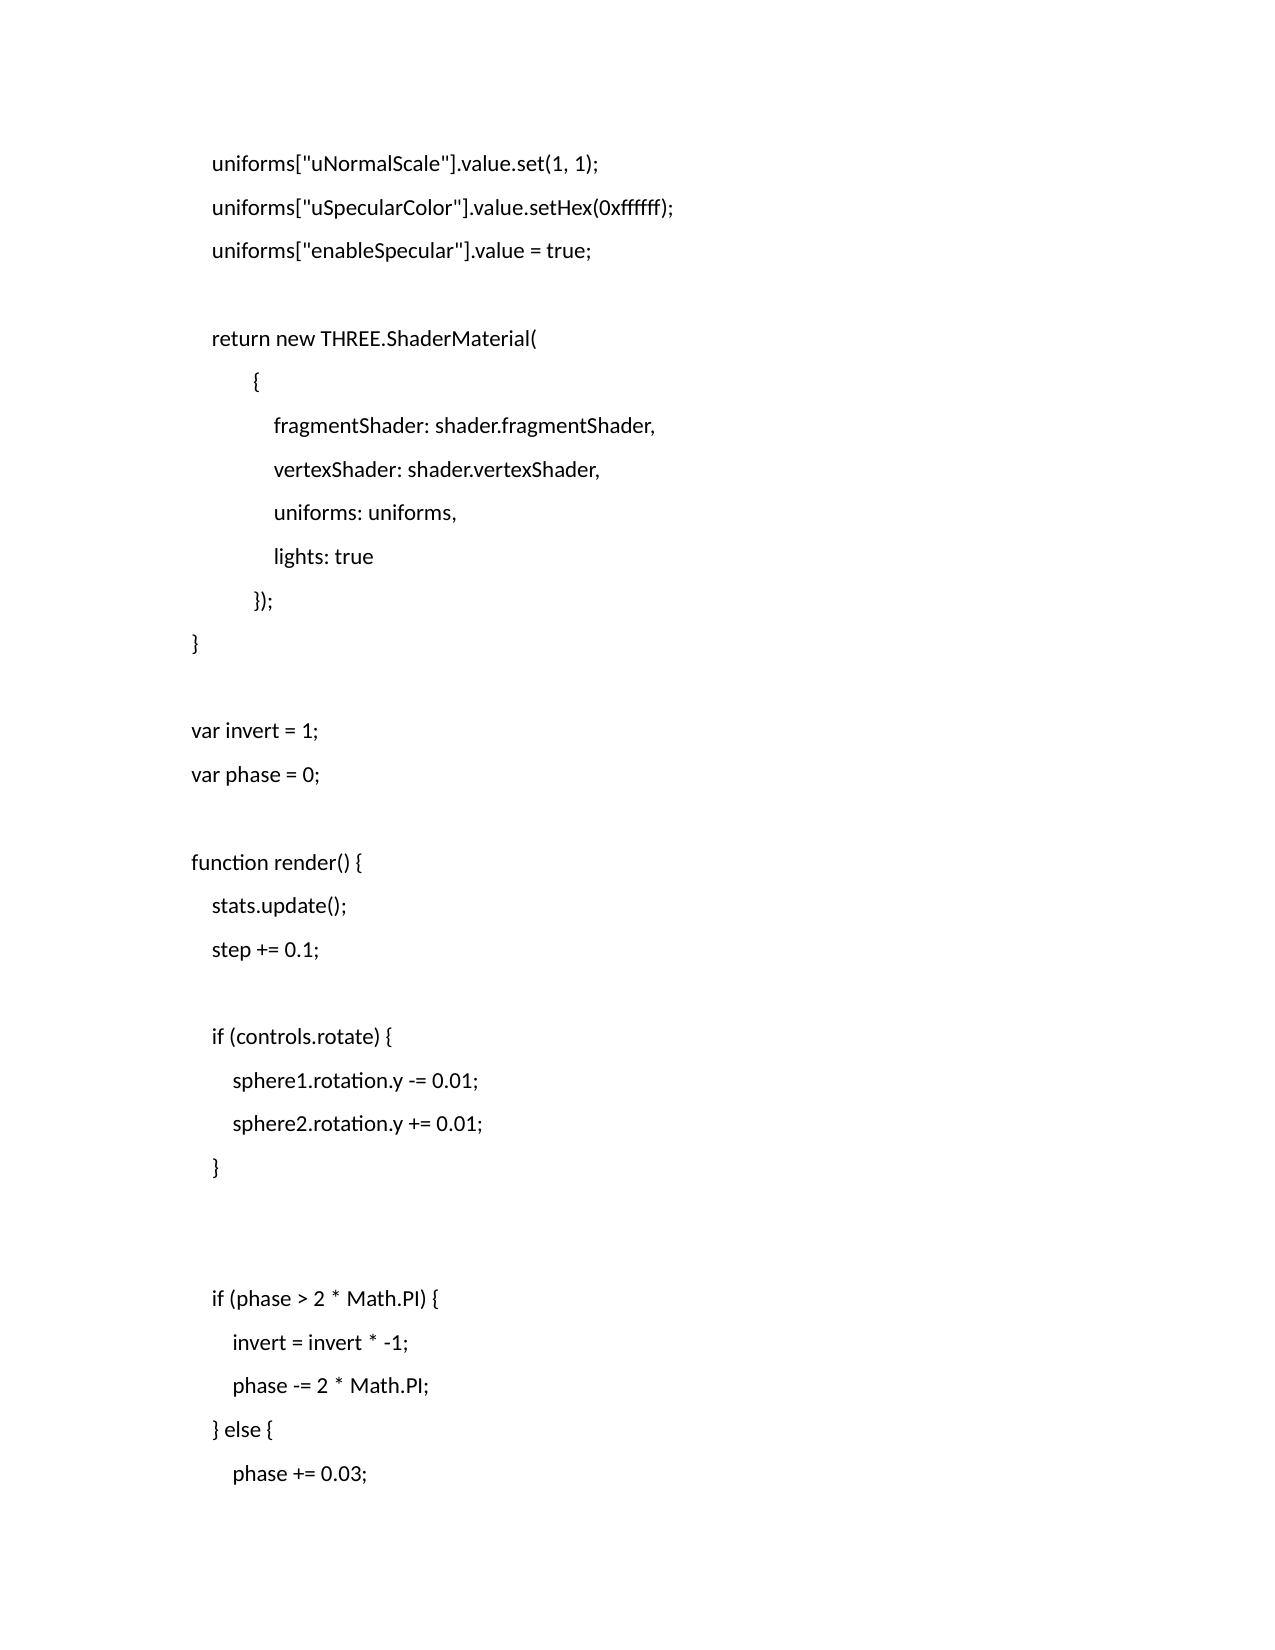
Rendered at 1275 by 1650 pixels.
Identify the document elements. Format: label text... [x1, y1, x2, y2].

text var invert = 1; [150, 717, 1125, 744]
text uniforms["uNormalScale"].value.set(1, 1); [150, 150, 1125, 177]
text } else { [150, 1416, 1125, 1443]
text uniforms: uniforms, [150, 499, 1125, 526]
text phase -= 2 * Math.PI; [150, 1372, 1125, 1399]
text var phase = 0; [150, 761, 1125, 788]
text lights: true [150, 543, 1125, 570]
text step += 0.1; [150, 936, 1125, 963]
text } [150, 630, 1125, 657]
text phase += 0.03; [150, 1459, 1125, 1486]
text if (controls.rotate) { [150, 1023, 1125, 1050]
text fragmentShader: shader.fragmentShader, [150, 412, 1125, 439]
text sphere1.rotation.y -= 0.01; [150, 1067, 1125, 1093]
text }); [150, 586, 1125, 613]
text } [150, 1154, 1125, 1181]
text uniforms["uSpecularColor"].value.setHex(0xffffff); [150, 194, 1125, 221]
text sphere2.rotation.y += 0.01; [150, 1110, 1125, 1137]
text uniforms["enableSpecular"].value = true; [150, 237, 1125, 264]
text { [150, 368, 1125, 395]
text if (phase > 2 * Math.PI) { [150, 1285, 1125, 1312]
text return new THREE.ShaderMaterial( [150, 324, 1125, 352]
text function render() { [150, 848, 1125, 875]
text vertexShader: shader.vertexShader, [150, 456, 1125, 482]
text stats.update(); [150, 892, 1125, 919]
text invert = invert * -1; [150, 1328, 1125, 1355]
